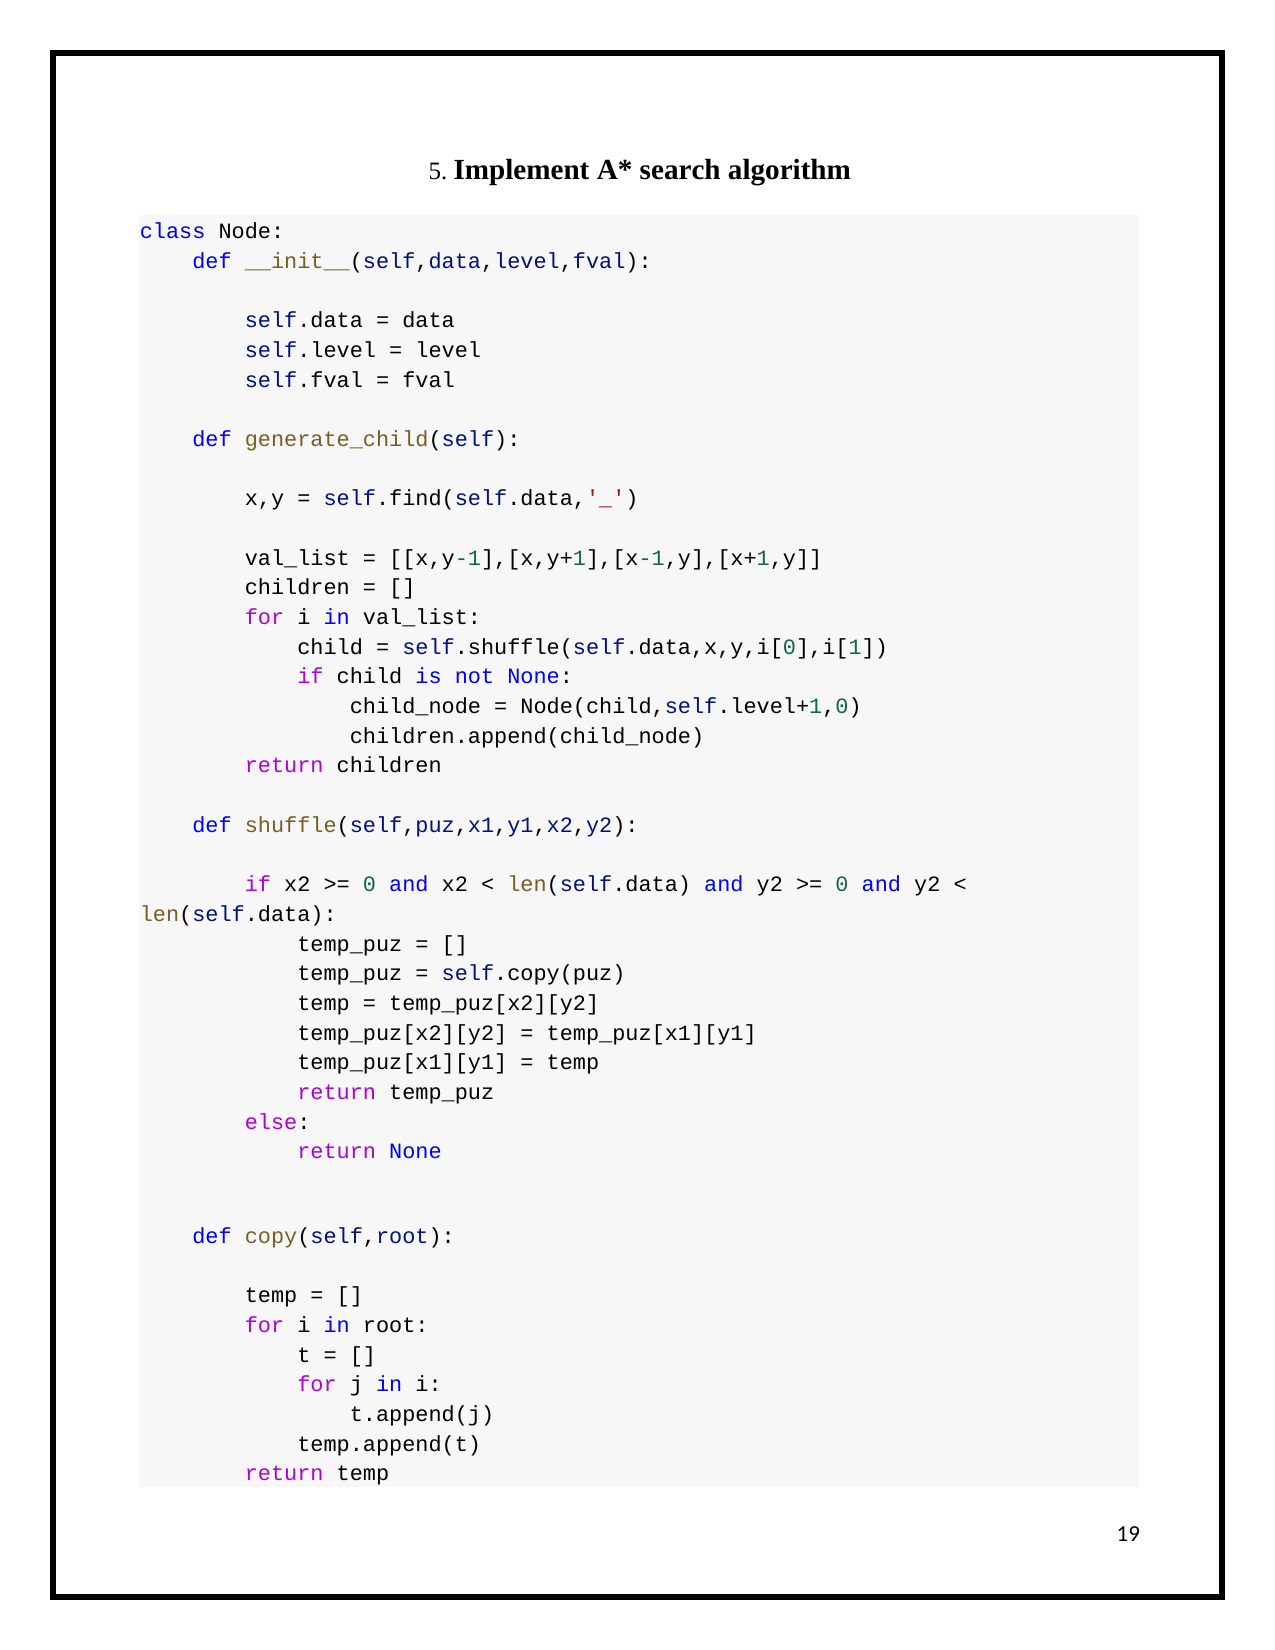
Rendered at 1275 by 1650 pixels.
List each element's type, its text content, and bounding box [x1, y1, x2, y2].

text children.append(child_node) [139, 720, 1139, 750]
text child_node = Node(child,self.level+1,0) [139, 690, 1139, 720]
text for i in root: [139, 1309, 1139, 1339]
text self.fval = fval [139, 364, 1139, 393]
text x,y = self.find(self.data,'_') [139, 483, 1139, 512]
text class Node: [139, 215, 1139, 245]
text temp_puz = self.copy(puz) [139, 958, 1139, 987]
text self.level = level [139, 334, 1139, 364]
text return None [139, 1136, 1139, 1165]
text t = [] [139, 1339, 1139, 1368]
text return temp [139, 1458, 1139, 1487]
text for j in i: [139, 1368, 1139, 1398]
text else: [139, 1106, 1139, 1136]
text return temp_puz [139, 1076, 1139, 1106]
text t.append(j) [139, 1398, 1139, 1428]
text temp.append(t) [139, 1428, 1139, 1458]
text temp_puz[x2][y2] = temp_puz[x1][y1] [139, 1017, 1139, 1047]
text children = [] [139, 572, 1139, 601]
text 5. Implement A* search algorithm [139, 152, 1139, 186]
text self.data = data [139, 304, 1139, 334]
text return children [139, 750, 1139, 779]
text val_list = [[x,y-1],[x,y+1],[x-1,y],[x+1,y]] [139, 542, 1139, 572]
text temp_puz[x1][y1] = temp [139, 1047, 1139, 1076]
text for i in val_list: [139, 601, 1139, 631]
text def __init__(self,data,level,fval): [139, 245, 1139, 275]
text def copy(self,root): [139, 1220, 1139, 1250]
text temp = temp_puz[x2][y2] [139, 987, 1139, 1017]
text def shuffle(self,puz,x1,y1,x2,y2): [139, 809, 1139, 839]
text child = self.shuffle(self.data,x,y,i[0],i[1]) [139, 631, 1139, 661]
text if x2 >= 0 and x2 < len(self.data) and y2 >= 0 and y2 < len(self.data): [139, 868, 1139, 928]
text temp = [] [139, 1279, 1139, 1309]
text if child is not None: [139, 661, 1139, 690]
text def generate_child(self): [139, 423, 1139, 453]
text temp_puz = [] [139, 928, 1139, 958]
